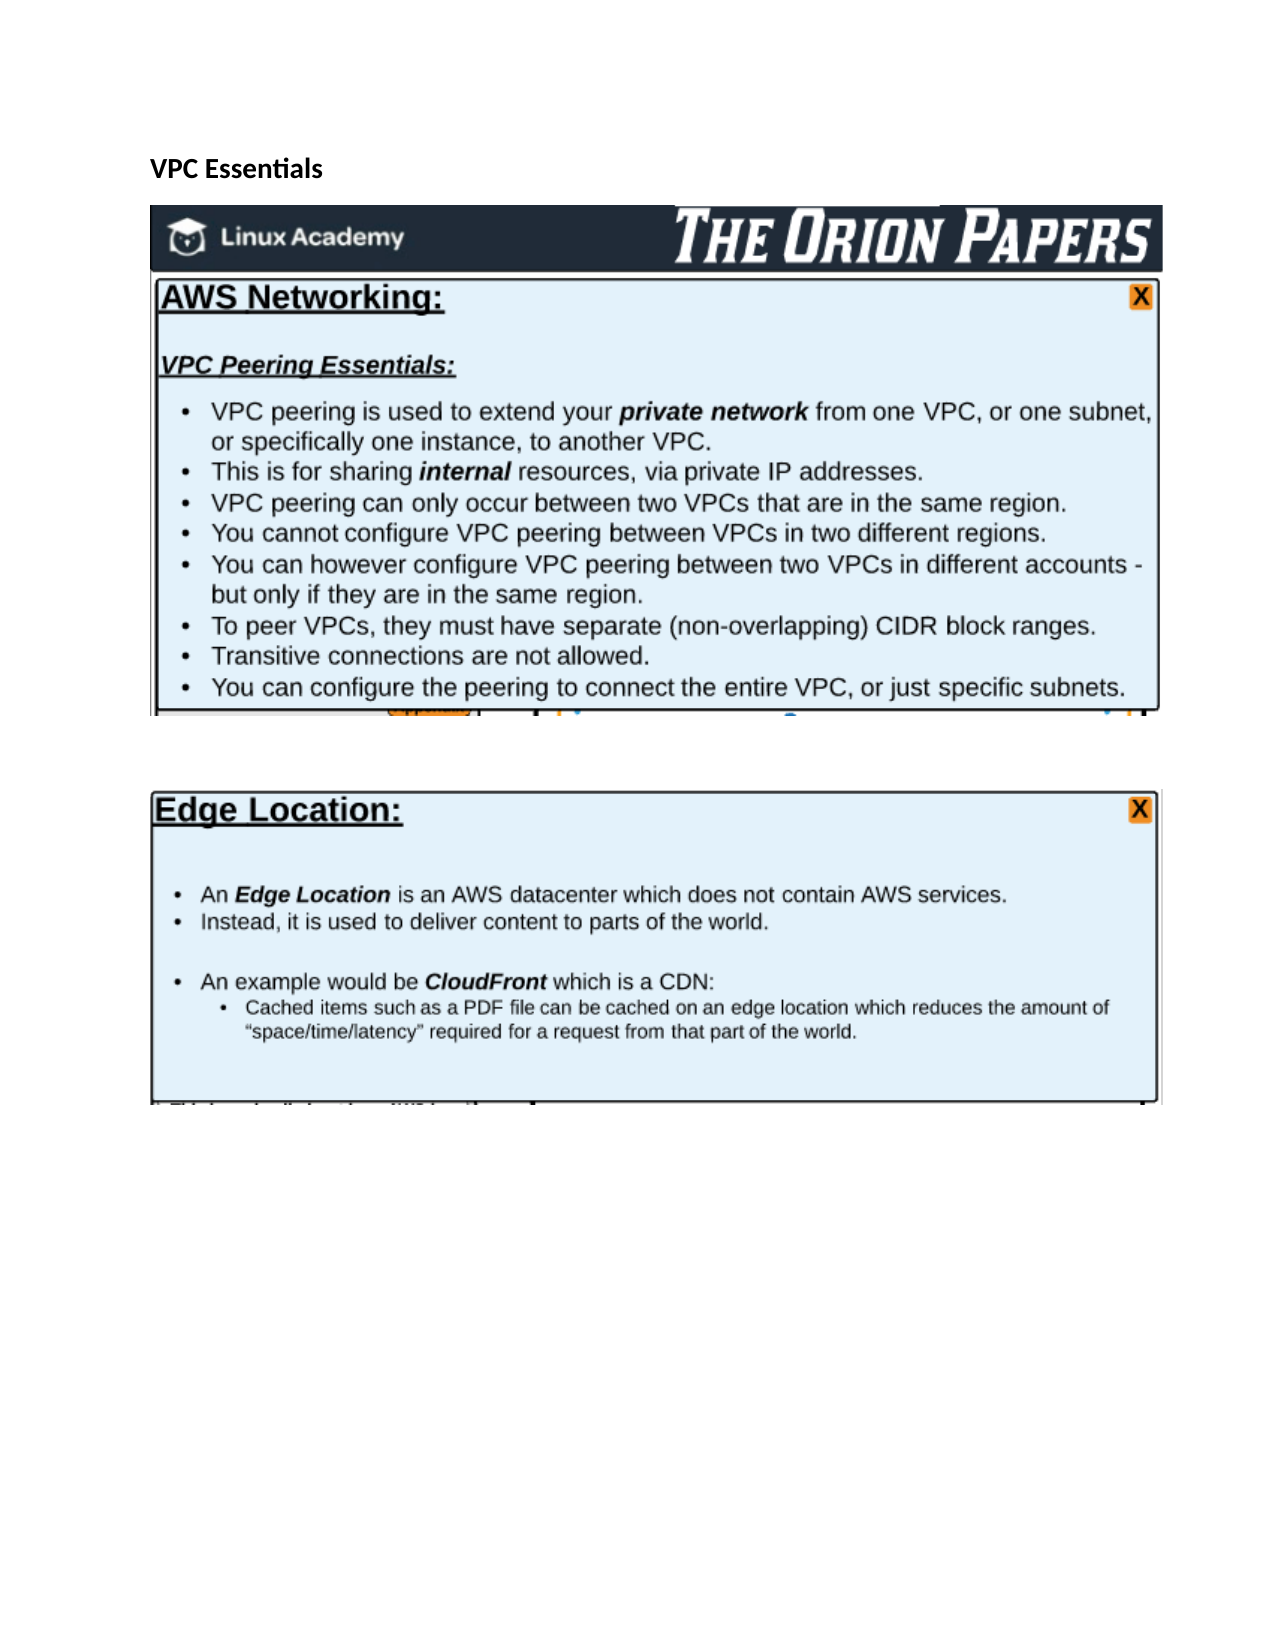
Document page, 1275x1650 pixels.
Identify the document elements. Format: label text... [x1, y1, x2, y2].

picture [150, 205, 1163, 716]
text VPC Essentials [150, 150, 1162, 186]
picture [150, 789, 1163, 1105]
